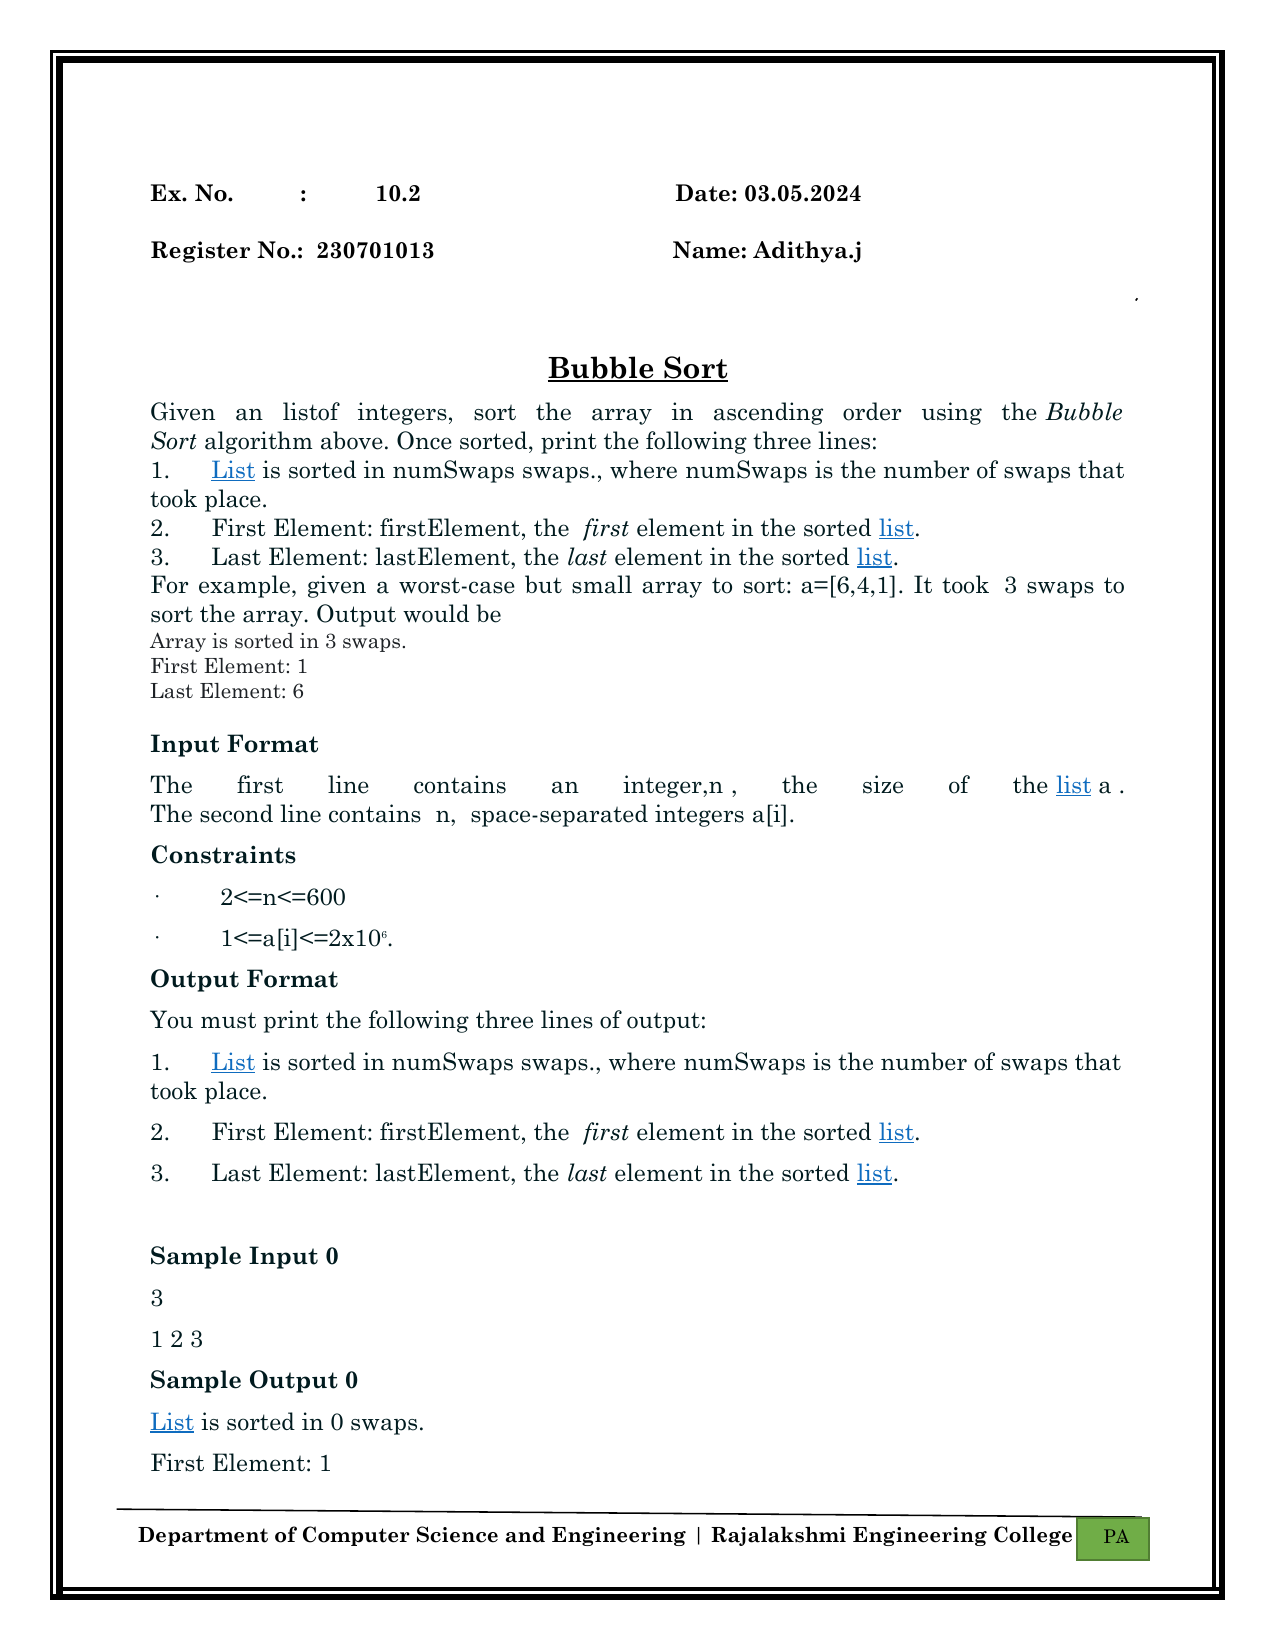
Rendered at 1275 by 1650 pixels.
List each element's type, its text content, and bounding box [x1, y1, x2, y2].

text · 2<=n<=600 [150, 881, 1125, 910]
text Ex. No. : 10.2 Date: 03.05.2024 [150, 179, 1125, 207]
text Given an listof integers, sort the array in ascending order using the Bubble Sort algorithm above. Once sorted, print the following three lines: [150, 397, 1125, 455]
text 3 [150, 1282, 1125, 1311]
text You must print the following three lines of output: [150, 1005, 1125, 1034]
text Sample Output 0 [150, 1365, 1125, 1394]
text · 1<=a[i]<=2x106. [150, 923, 1125, 951]
text 3. Last Element: lastElement, the last element in the sorted list. [150, 1158, 1125, 1187]
text The first line contains an integer,n , the size of the list a . The second line contains n, space-separated integers a[i]. [150, 770, 1125, 827]
text 1. List is sorted in numSwaps swaps., where numSwaps is the number of swaps that took place. [150, 455, 1125, 512]
text First Element: 1 [150, 1448, 1125, 1477]
text Array is sorted in 3 swaps. [150, 628, 1125, 653]
text Sample Input 0 [150, 1241, 1125, 1270]
text First Element: 1 [150, 653, 1125, 678]
text For example, given a worst-case but small array to sort: a=[6,4,1]. It took 3 swaps to sort the array. Output would be [150, 570, 1125, 628]
text Register No.: 230701013 Name: Adithya.j [150, 236, 1125, 263]
text 2. First Element: firstElement, the first element in the sorted list. [150, 512, 1125, 541]
text Constraints [150, 840, 1125, 869]
text Input Format [150, 728, 1125, 757]
text 1. List is sorted in numSwaps swaps., where numSwaps is the number of swaps that took place. [150, 1047, 1125, 1104]
text 3. Last Element: lastElement, the last element in the sorted list. [150, 541, 1125, 570]
text Last Element: 6 [150, 678, 1125, 703]
text Output Format [150, 964, 1125, 993]
text 2. First Element: firstElement, the first element in the sorted list. [150, 1117, 1125, 1146]
text List is sorted in 0 swaps. [150, 1406, 1125, 1435]
text Bubble Sort [150, 349, 1125, 384]
text 1 2 3 [150, 1324, 1125, 1352]
